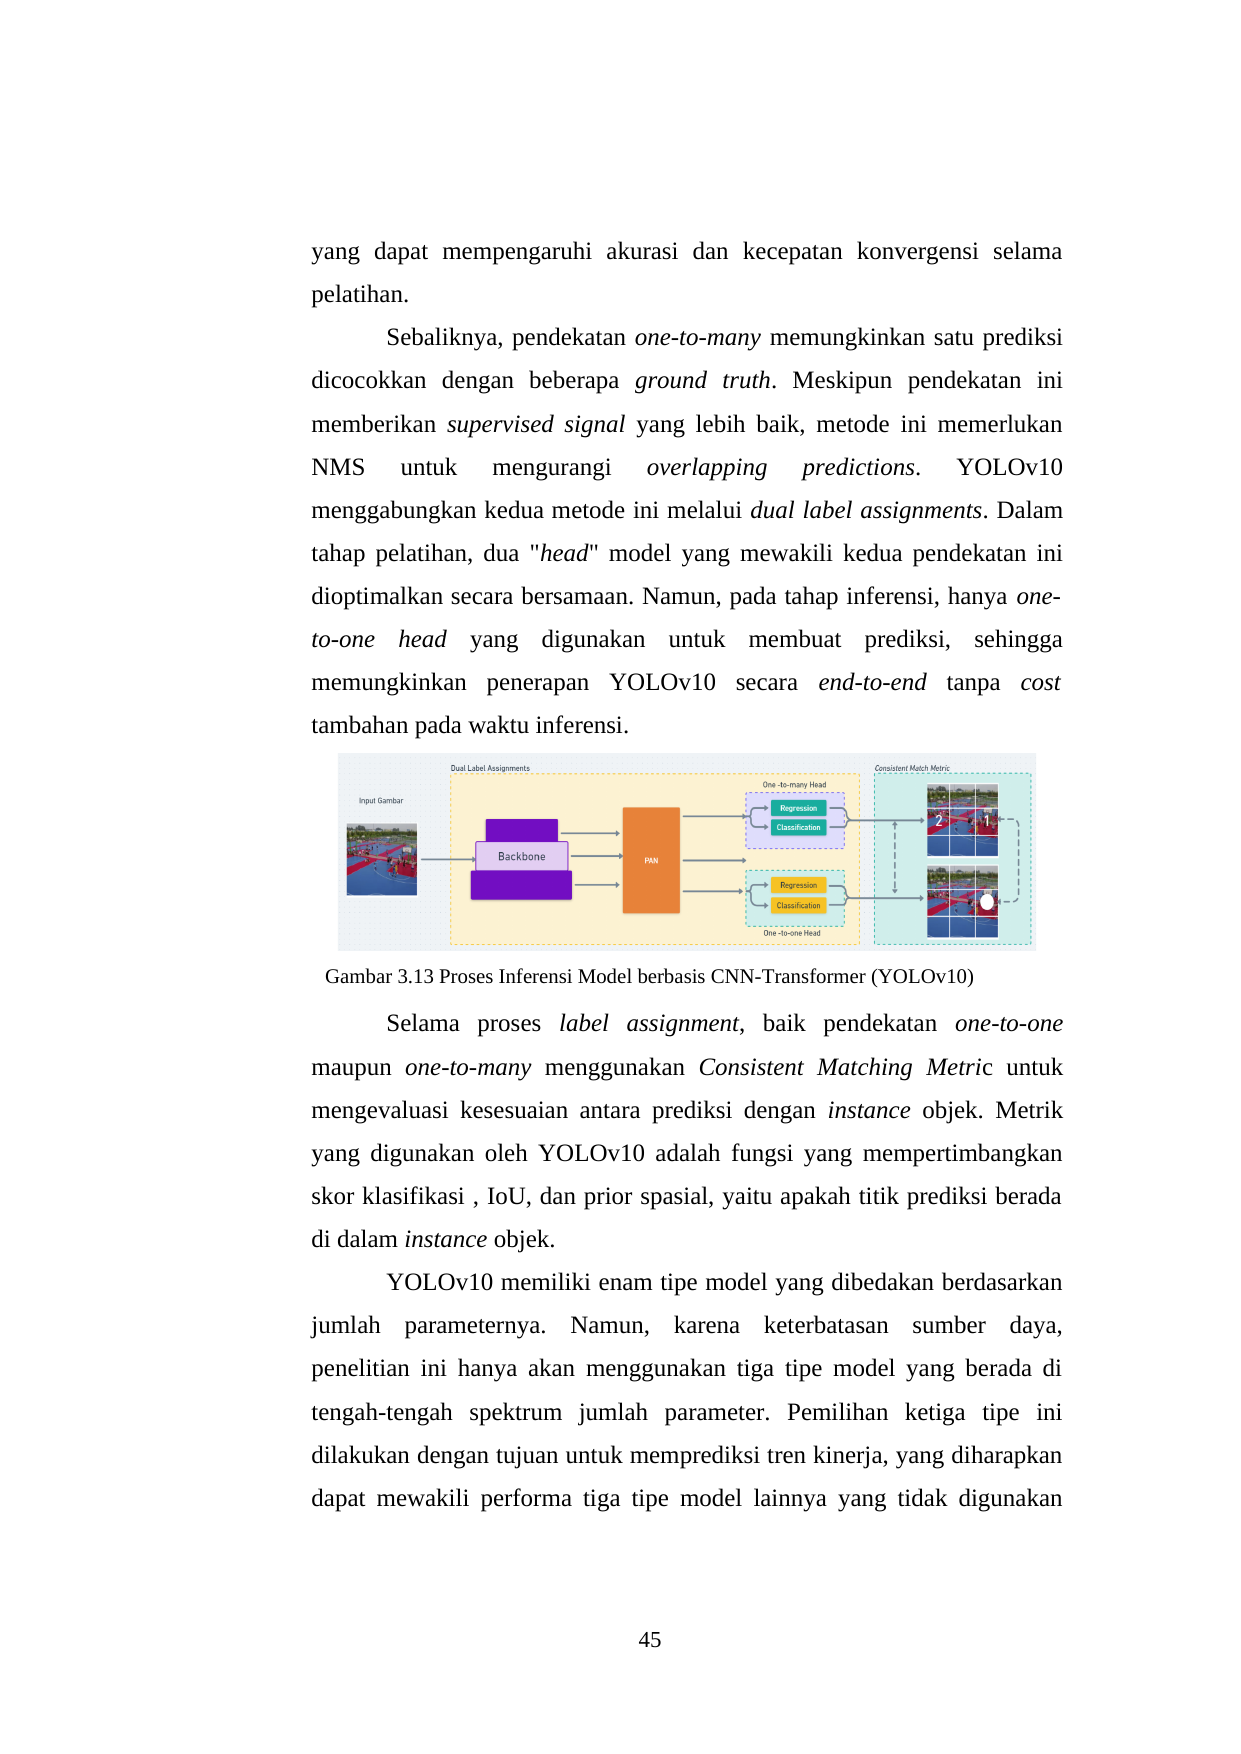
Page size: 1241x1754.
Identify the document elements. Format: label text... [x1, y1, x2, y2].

text Sebaliknya, pendekatan one-to-many memungkinkan satu prediksi dicocokkan dengan beberapa ground truth. Meskipun pendekatan ini memberikan supervised signal yang lebih baik, metode ini memerlukan NMS untuk mengurangi overlapping predictions. YOLOv10 menggabungkan kedua metode ini melalui dual label assignments. Dalam tahap pelatihan, dua "head" model yang mewakili kedua pendekatan ini dioptimalkan secara bersamaan. Namun, pada tahap inferensi, hanya one-to-one head yang digunakan untuk membuat prediksi, sehingga memungkinkan penerapan YOLOv10 secara end-to-end tanpa cost tambahan pada waktu inferensi. [311, 322, 1063, 739]
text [311, 236, 1063, 308]
picture [337, 753, 1037, 951]
text Selama proses label assignment, baik pendekatan one-to-one maupun one-to-many menggunakan Consistent Matching Metric untuk mengevaluasi kesesuaian antara prediksi dengan instance objek. Metrik yang digunakan oleh YOLOv10 adalah fungsi yang mempertimbangkan skor klasifikasi , IoU, dan prior spasial, yaitu apakah titik prediksi berada di dalam instance objek. [311, 1008, 1063, 1253]
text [311, 1267, 1063, 1512]
